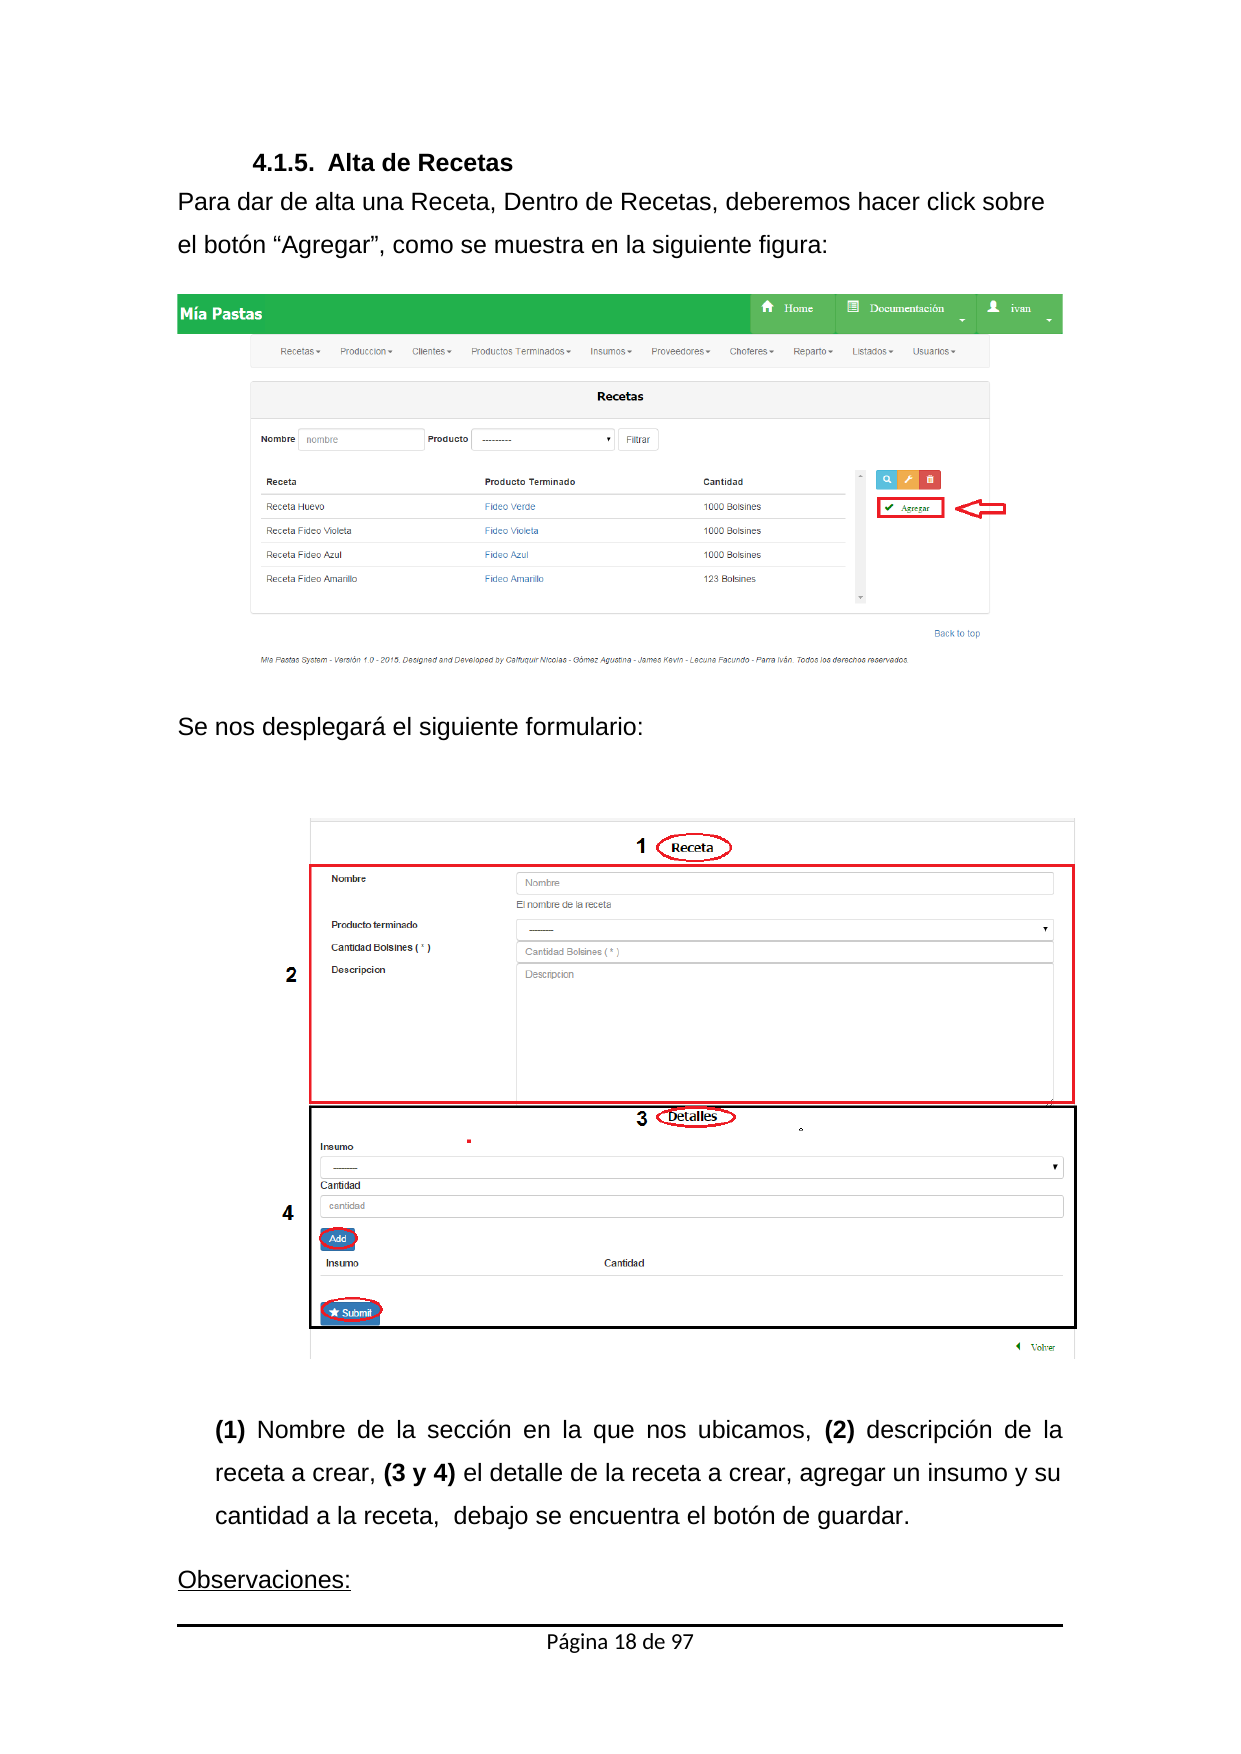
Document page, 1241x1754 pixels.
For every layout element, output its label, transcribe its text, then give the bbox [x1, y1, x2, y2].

text (1) Nombre de la sección en la que nos ubicamos, (2) descripción de la receta a crear, (3 y 4) el detalle de la receta a crear, agregar un insumo y su cantidad a la receta, debajo se encuentra el botón de guardar. [215, 1415, 1063, 1530]
text Observaciones: [177, 1565, 1063, 1594]
text Se nos desplegará el siguiente formulario: [177, 711, 1063, 740]
text Para dar de alta una Receta, Dentro de Recetas, deberemos hacer click sobre el botón “Agregar”, como se muestra en la siguiente figura: [177, 187, 1063, 259]
subtitle Alta de Recetas [252, 148, 1063, 176]
picture [177, 294, 1063, 687]
picture [252, 818, 1138, 1359]
